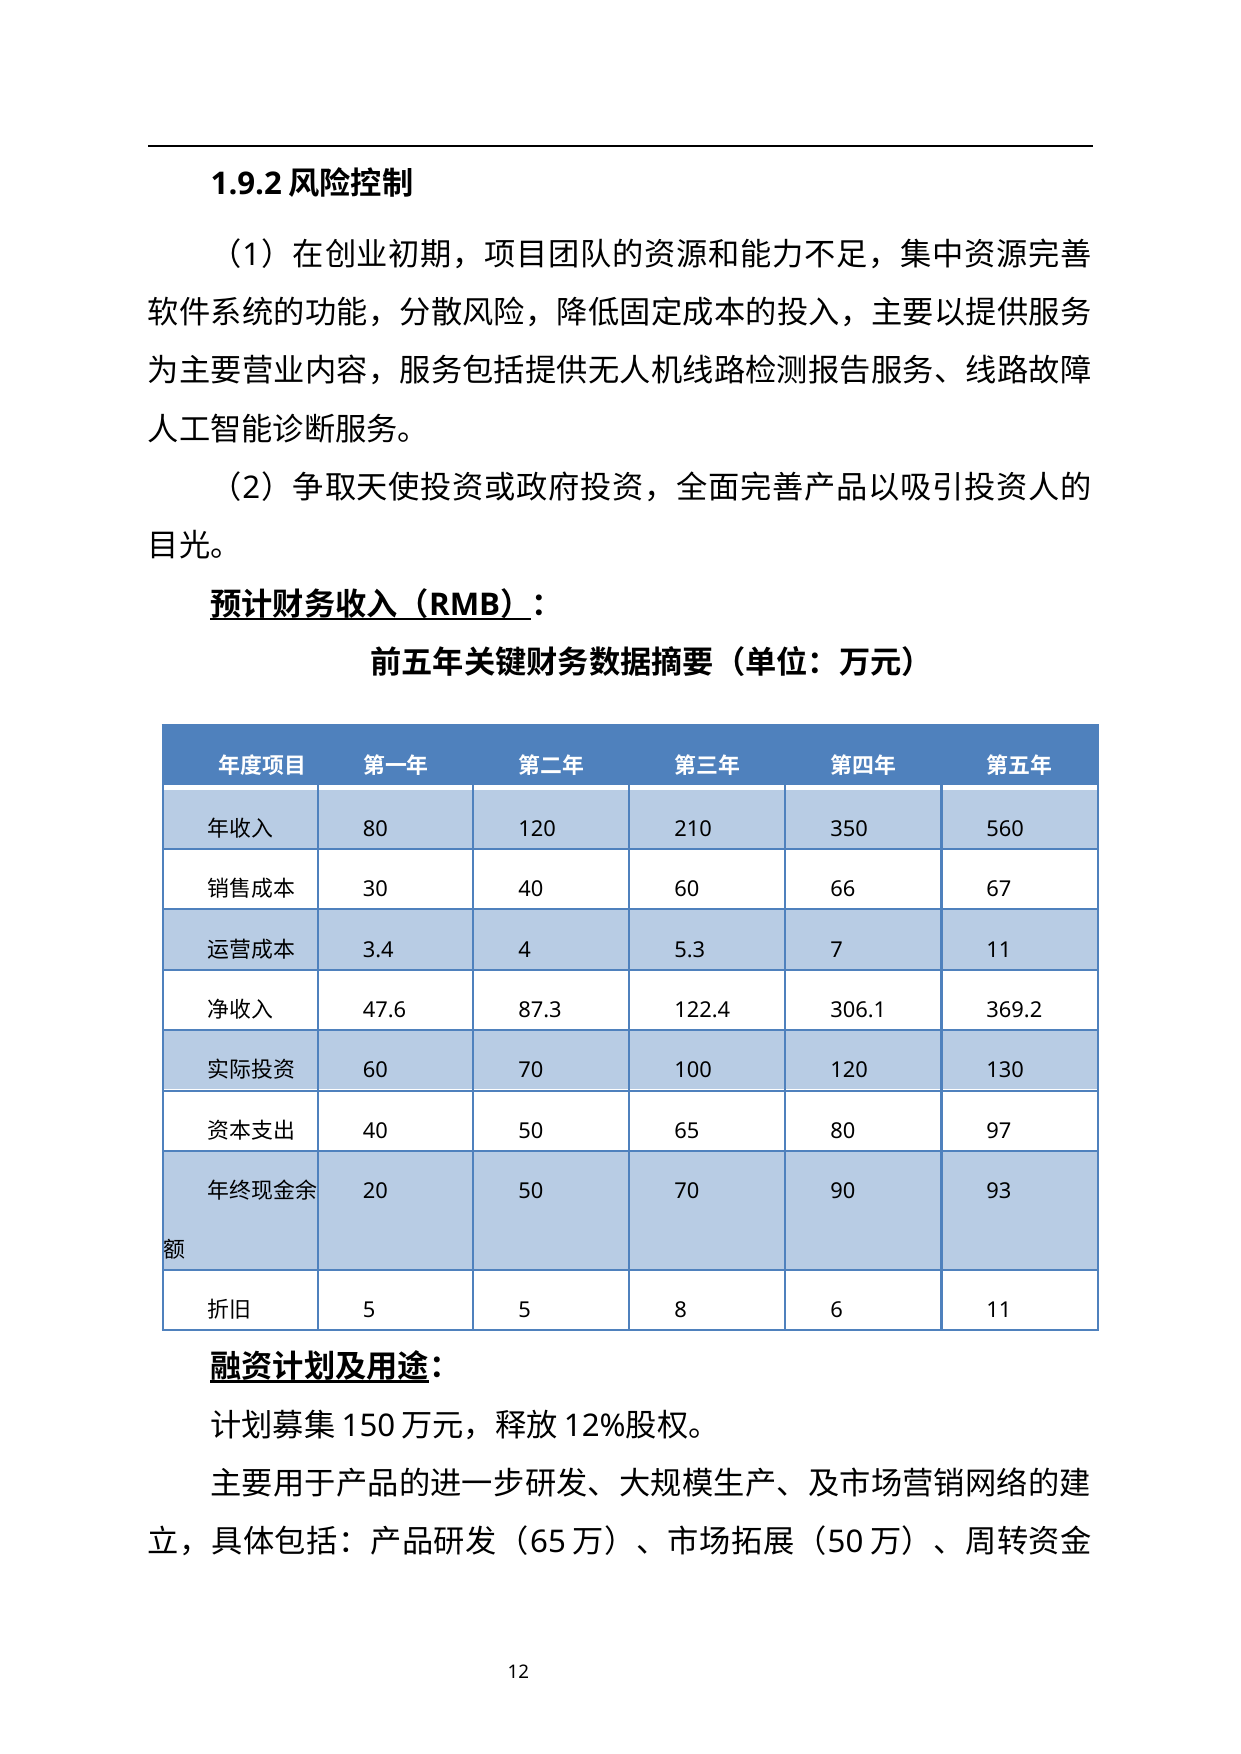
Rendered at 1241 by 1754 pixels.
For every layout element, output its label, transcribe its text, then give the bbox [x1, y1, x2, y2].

subtitle 1.9.2风险控制 [148, 148, 1093, 206]
text 计划募集150万元，释放12%股权。 [148, 1389, 1093, 1448]
table_cell 年收入 [164, 790, 317, 848]
table_cell 47.6 [319, 971, 472, 1029]
text 融资计划及用途： [148, 685, 1093, 1389]
table_cell 50 [474, 1092, 628, 1150]
table_cell 3.4 [319, 910, 472, 969]
table_cell 实际投资 [164, 1031, 317, 1089]
table_cell 350 [786, 790, 940, 848]
table_cell 5 [319, 1271, 472, 1329]
table_cell 年终现金余额 [164, 1152, 317, 1269]
table_cell 30 [319, 850, 472, 908]
table_cell 70 [474, 1031, 628, 1089]
table_cell 560 [943, 790, 1097, 848]
table_cell 40 [474, 850, 628, 908]
table_cell 120 [786, 1031, 940, 1089]
table_header 第二年 [474, 726, 628, 785]
text （1）在创业初期，项目团队的资源和能力不足，集中资源完善软件系统的功能，分散风险，降低固定成本的投入，主要以提供服务为主要营业内容，服务包括提供无人机线路检测报告服务、线路故障人工智能诊断服务。 [148, 218, 1093, 452]
table_header 年度项目 [164, 726, 317, 785]
table_cell 210 [630, 790, 784, 848]
table_cell 80 [786, 1092, 940, 1150]
table_cell 4 [474, 910, 628, 969]
table_cell 70 [630, 1152, 784, 1269]
table_cell 100 [630, 1031, 784, 1089]
table_cell 306.1 [786, 971, 940, 1029]
table_cell 130 [943, 1031, 1097, 1089]
table_cell 60 [630, 850, 784, 908]
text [148, 1448, 1093, 1564]
table_header 第一年 [319, 726, 472, 785]
table_cell 40 [319, 1092, 472, 1150]
text 前五年关键财务数据摘要（单位：万元） [148, 627, 1093, 685]
text 预计财务收入（RMB）： [148, 568, 1093, 627]
table_cell 资本支出 [164, 1092, 317, 1150]
table_cell 120 [474, 790, 628, 848]
table_cell 净收入 [164, 971, 317, 1029]
table_cell 7 [786, 910, 940, 969]
table_cell 93 [943, 1152, 1097, 1269]
table_cell 20 [319, 1152, 472, 1269]
table_cell 5 [474, 1271, 628, 1329]
table_cell 122.4 [630, 971, 784, 1029]
table_cell 运营成本 [164, 910, 317, 969]
table_cell 87.3 [474, 971, 628, 1029]
table_cell 60 [319, 1031, 472, 1089]
table_cell 50 [474, 1152, 628, 1269]
table_cell 折旧 [164, 1271, 317, 1329]
table_cell 65 [630, 1092, 784, 1150]
table_header 第三年 [630, 726, 784, 785]
table_cell 6 [786, 1271, 940, 1329]
table_cell 67 [943, 850, 1097, 908]
table_cell 销售成本 [164, 850, 317, 908]
table_cell 8 [630, 1271, 784, 1329]
table_header 第四年 [786, 726, 940, 785]
table_cell 97 [943, 1092, 1097, 1150]
table_cell 11 [943, 910, 1097, 969]
text （2）争取天使投资或政府投资，全面完善产品以吸引投资人的目光。 [148, 452, 1093, 568]
table_header 第五年 [943, 726, 1097, 785]
table_cell 5.3 [630, 910, 784, 969]
table_cell 80 [319, 790, 472, 848]
table_cell 369.2 [943, 971, 1097, 1029]
table_cell 66 [786, 850, 940, 908]
table_cell 11 [943, 1271, 1097, 1329]
table_cell 90 [786, 1152, 940, 1269]
